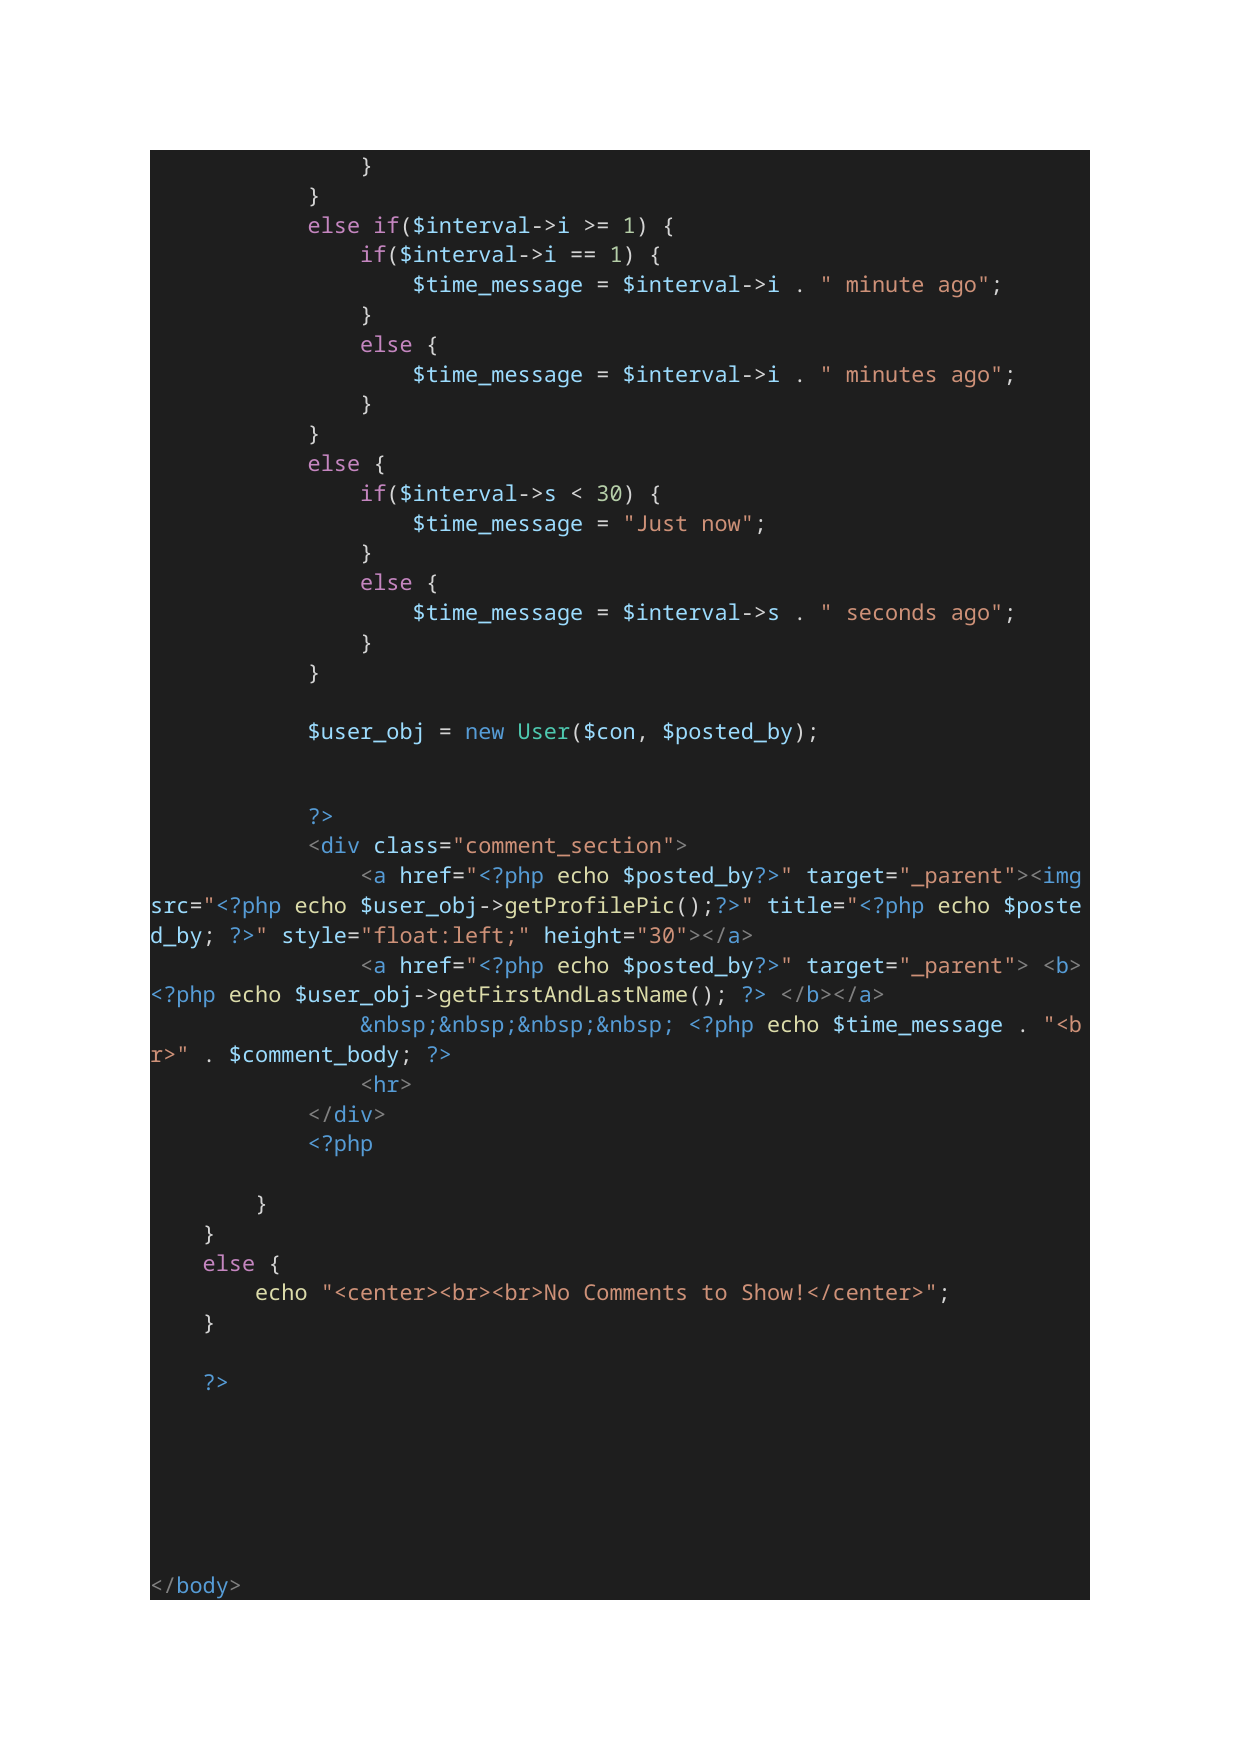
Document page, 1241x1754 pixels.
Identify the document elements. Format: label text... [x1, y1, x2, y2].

text ?> [150, 801, 1090, 830]
text else { [150, 567, 1090, 597]
text if($interval->s < 30) { [150, 478, 1090, 507]
text </div> [150, 1098, 1090, 1128]
text } [150, 627, 1090, 656]
text else { [150, 448, 1090, 478]
text <a href="<?php echo $posted_by?>" target="_parent"><img src="<?php echo $user_obj->getProfilePic();?>" title="<?php echo $posted_by; ?>" style="float:left;" height="30"></a> [150, 860, 1090, 949]
text &nbsp;&nbsp;&nbsp;&nbsp; <?php echo $time_message . "<br>" . $comment_body; ?> [150, 1009, 1090, 1069]
text $time_message = "Just now"; [150, 507, 1090, 537]
text </body> [150, 1570, 1090, 1600]
text <div class="comment_section"> [150, 830, 1090, 860]
text } [150, 388, 1090, 418]
text else if($interval->i >= 1) { [150, 209, 1090, 239]
text ?> [150, 1367, 1090, 1396]
text $user_obj = new User($con, $posted_by); [150, 716, 1090, 746]
text } [150, 1188, 1090, 1218]
text } [150, 1307, 1090, 1337]
text } [150, 418, 1090, 448]
text echo "<center><br><br>No Comments to Show!</center>"; [150, 1277, 1090, 1307]
text $time_message = $interval->i . " minute ago"; [150, 269, 1090, 299]
text } [150, 299, 1090, 329]
text else { [150, 329, 1090, 358]
text } [150, 150, 1090, 180]
text <a href="<?php echo $posted_by?>" target="_parent"> <b> <?php echo $user_obj->getFirstAndLastName(); ?> </b></a> [150, 949, 1090, 1009]
text } [150, 1218, 1090, 1247]
text $time_message = $interval->s . " seconds ago"; [150, 597, 1090, 627]
text } [150, 180, 1090, 209]
text } [150, 537, 1090, 567]
text <?php [150, 1128, 1090, 1158]
text <hr> [150, 1069, 1090, 1098]
text else { [150, 1247, 1090, 1277]
text } [150, 656, 1090, 686]
text $time_message = $interval->i . " minutes ago"; [150, 358, 1090, 388]
text if($interval->i == 1) { [150, 239, 1090, 269]
